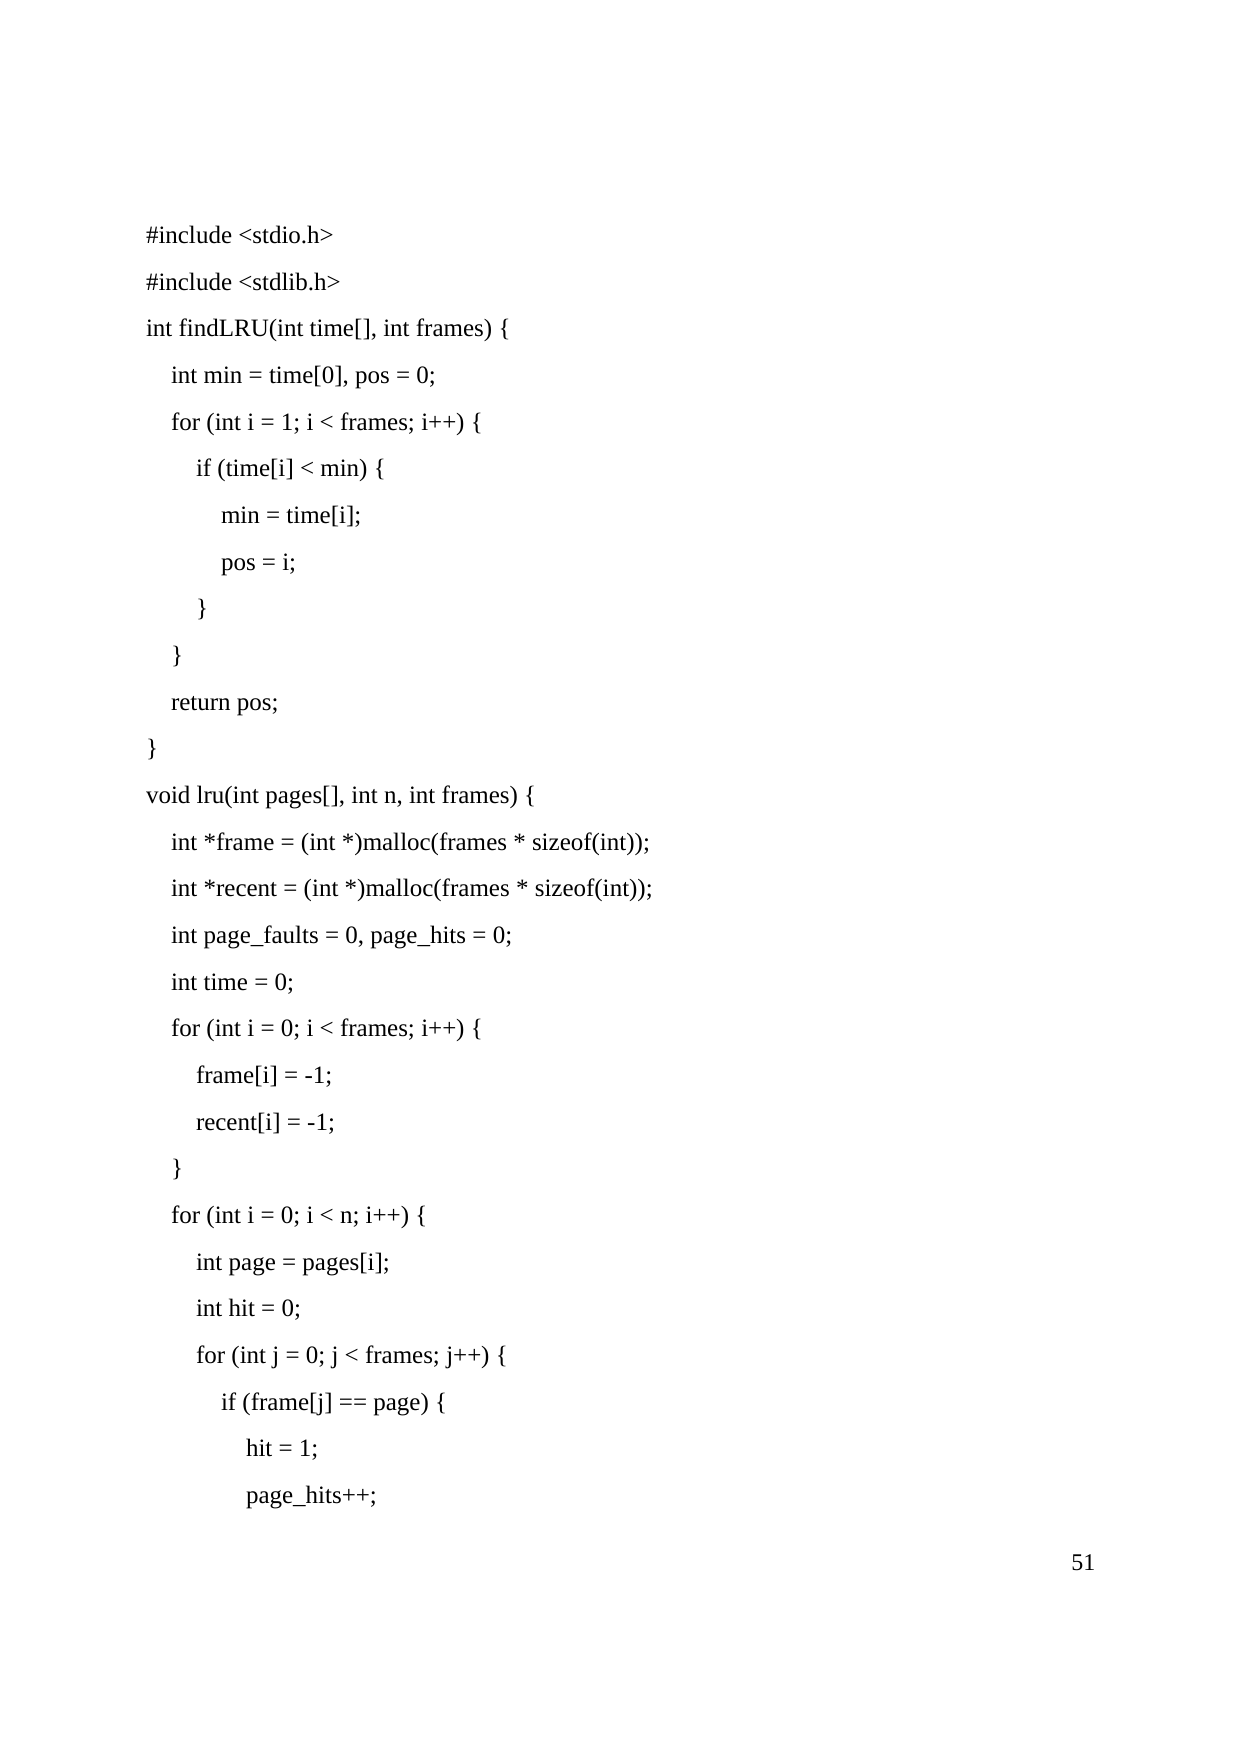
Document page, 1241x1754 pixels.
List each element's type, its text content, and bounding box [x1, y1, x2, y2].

text void lru(int pages[], int n, int frames) { [146, 780, 1102, 809]
text hit = 1; [146, 1433, 1102, 1462]
text for (int j = 0; j < frames; j++) { [146, 1340, 1102, 1369]
text int page = pages[i]; [146, 1247, 1102, 1276]
text int *recent = (int *)malloc(frames * sizeof(int)); [146, 873, 1102, 902]
text recent[i] = -1; [146, 1107, 1102, 1136]
text #include <stdio.h> [146, 220, 1102, 249]
text for (int i = 0; i < n; i++) { [146, 1200, 1102, 1229]
text int *frame = (int *)malloc(frames * sizeof(int)); [146, 827, 1102, 856]
text } [146, 733, 1102, 762]
text int time = 0; [146, 967, 1102, 996]
text page_hits++; [146, 1480, 1102, 1509]
text int findLRU(int time[], int frames) { [146, 313, 1102, 342]
text } [146, 1153, 1102, 1182]
text return pos; [146, 687, 1102, 716]
text } [146, 640, 1102, 669]
text pos = i; [146, 547, 1102, 576]
text min = time[i]; [146, 500, 1102, 529]
text for (int i = 1; i < frames; i++) { [146, 407, 1102, 436]
text int page_faults = 0, page_hits = 0; [146, 920, 1102, 949]
text for (int i = 0; i < frames; i++) { [146, 1013, 1102, 1042]
text int hit = 0; [146, 1293, 1102, 1322]
text frame[i] = -1; [146, 1060, 1102, 1089]
text #include <stdlib.h> [146, 267, 1102, 296]
text int min = time[0], pos = 0; [146, 360, 1102, 389]
text } [146, 593, 1102, 622]
text if (frame[j] == page) { [146, 1387, 1102, 1416]
text if (time[i] < min) { [146, 453, 1102, 482]
